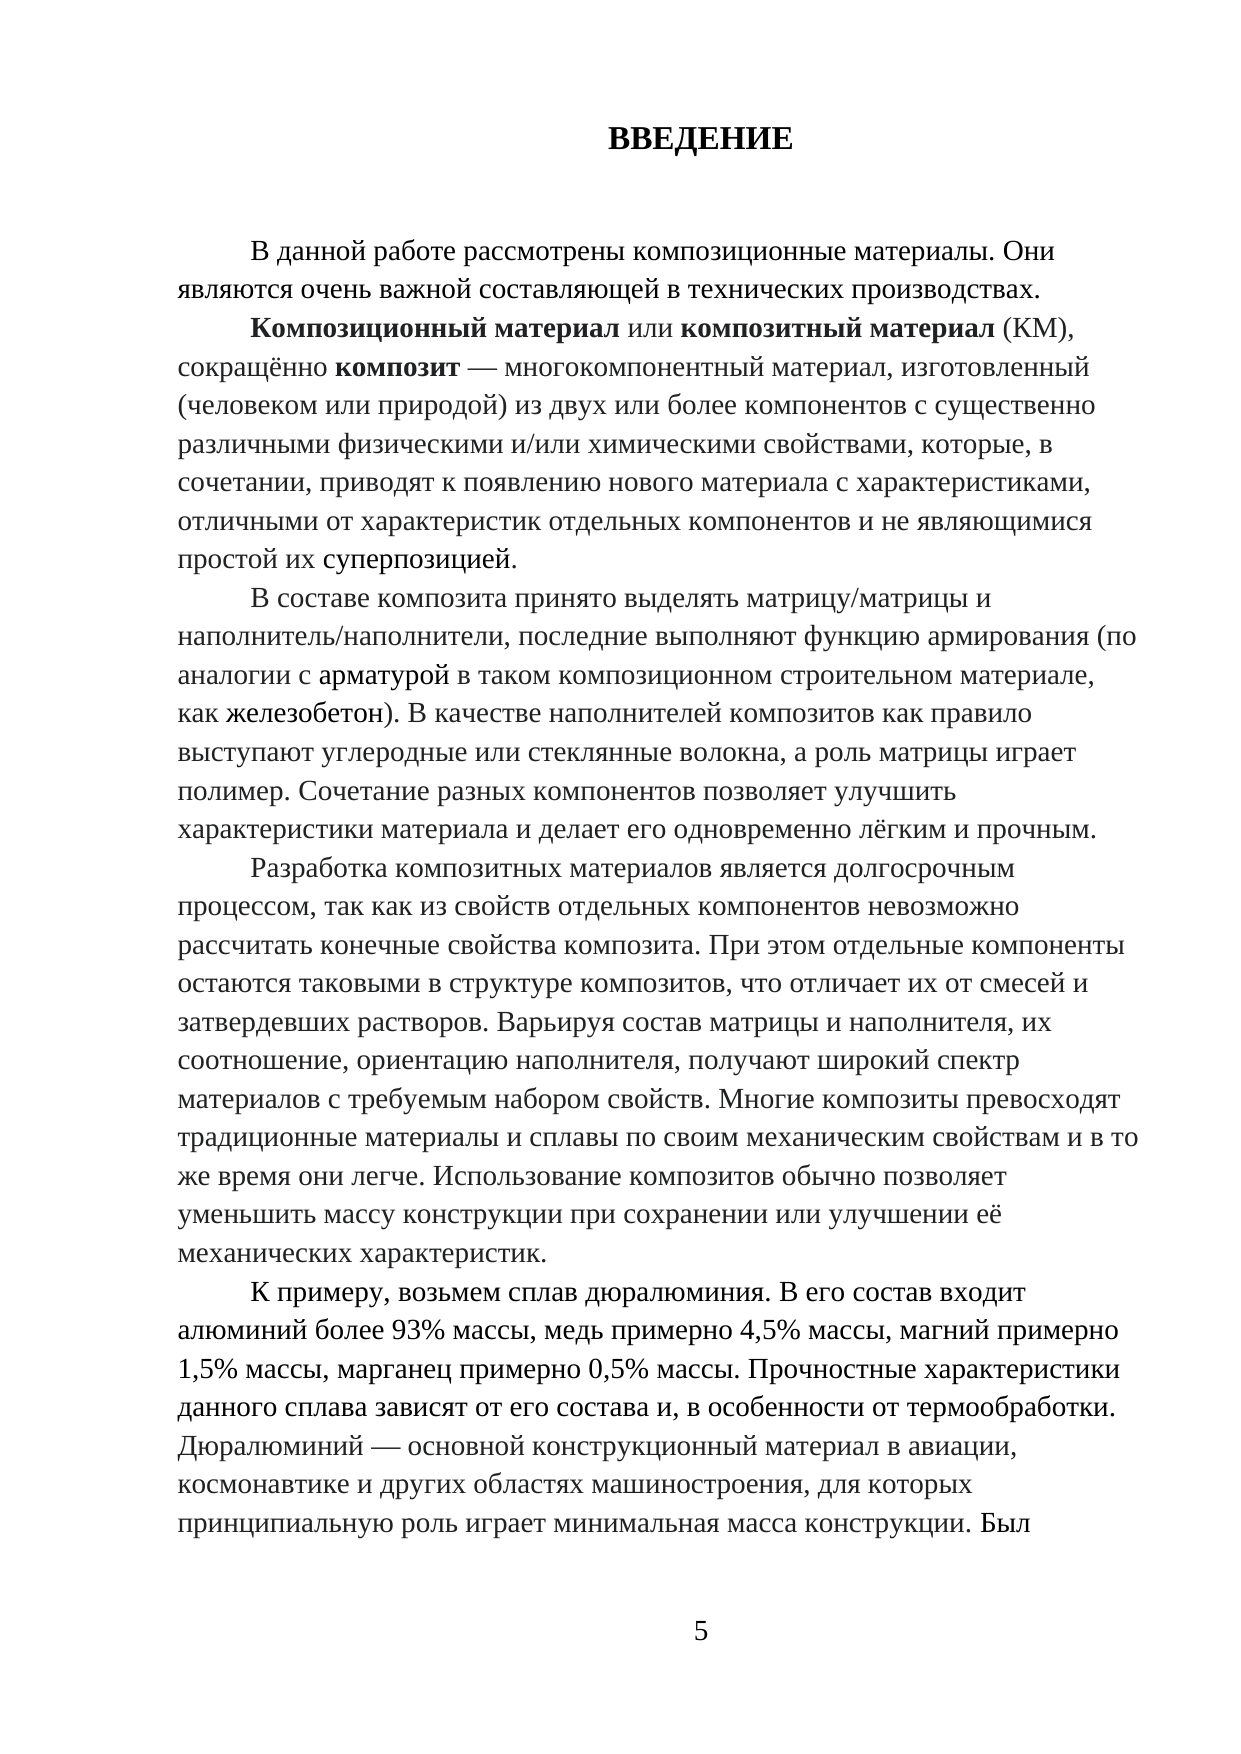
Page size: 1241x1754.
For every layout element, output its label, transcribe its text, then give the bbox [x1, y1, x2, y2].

text В составе композита принято выделять матрицу/матрицы и наполнитель/наполнители, последние выполняют функцию армирования (по аналогии с арматурой в таком композиционном строительном материале, как железобетон). В качестве наполнителей композитов как правило выступают углеродные или стеклянные волокна, а роль матрицы играет полимер. Сочетание разных компонентов позволяет улучшить характеристики материала и делает его одновременно лёгким и прочным. [177, 580, 1152, 845]
text ВВЕДЕНИЕ [177, 118, 1152, 156]
text В данной работе рассмотрены композиционные материалы. Они являются очень важной составляющей в технических производствах. [177, 233, 1152, 305]
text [177, 1274, 1152, 1538]
text Композиционный материал или композитный материал (КМ), сокращённо композит — многокомпонентный материал, изготовленный (человеком или природой) из двух или более компонентов с существенно различными физическими и/или химическими свойствами, которые, в сочетании, приводят к появлению нового материала с характеристиками, отличными от характеристик отдельных компонентов и не являющимися простой их суперпозицией. [177, 310, 1152, 575]
text Разработка композитных материалов является долгосрочным процессом, так как из свойств отдельных компонентов невозможно рассчитать конечные свойства композита. При этом отдельные компоненты остаются таковыми в структуре композитов, что отличает их от смесей и затвердевших растворов. Варьируя состав матрицы и наполнителя, их соотношение, ориентацию наполнителя, получают широкий спектр материалов с требуемым набором свойств. Многие композиты превосходят традиционные материалы и сплавы по своим механическим свойствам и в то же время они легче. Использование композитов обычно позволяет уменьшить массу конструкции при сохранении или улучшении её механических характеристик. [177, 850, 1152, 1269]
